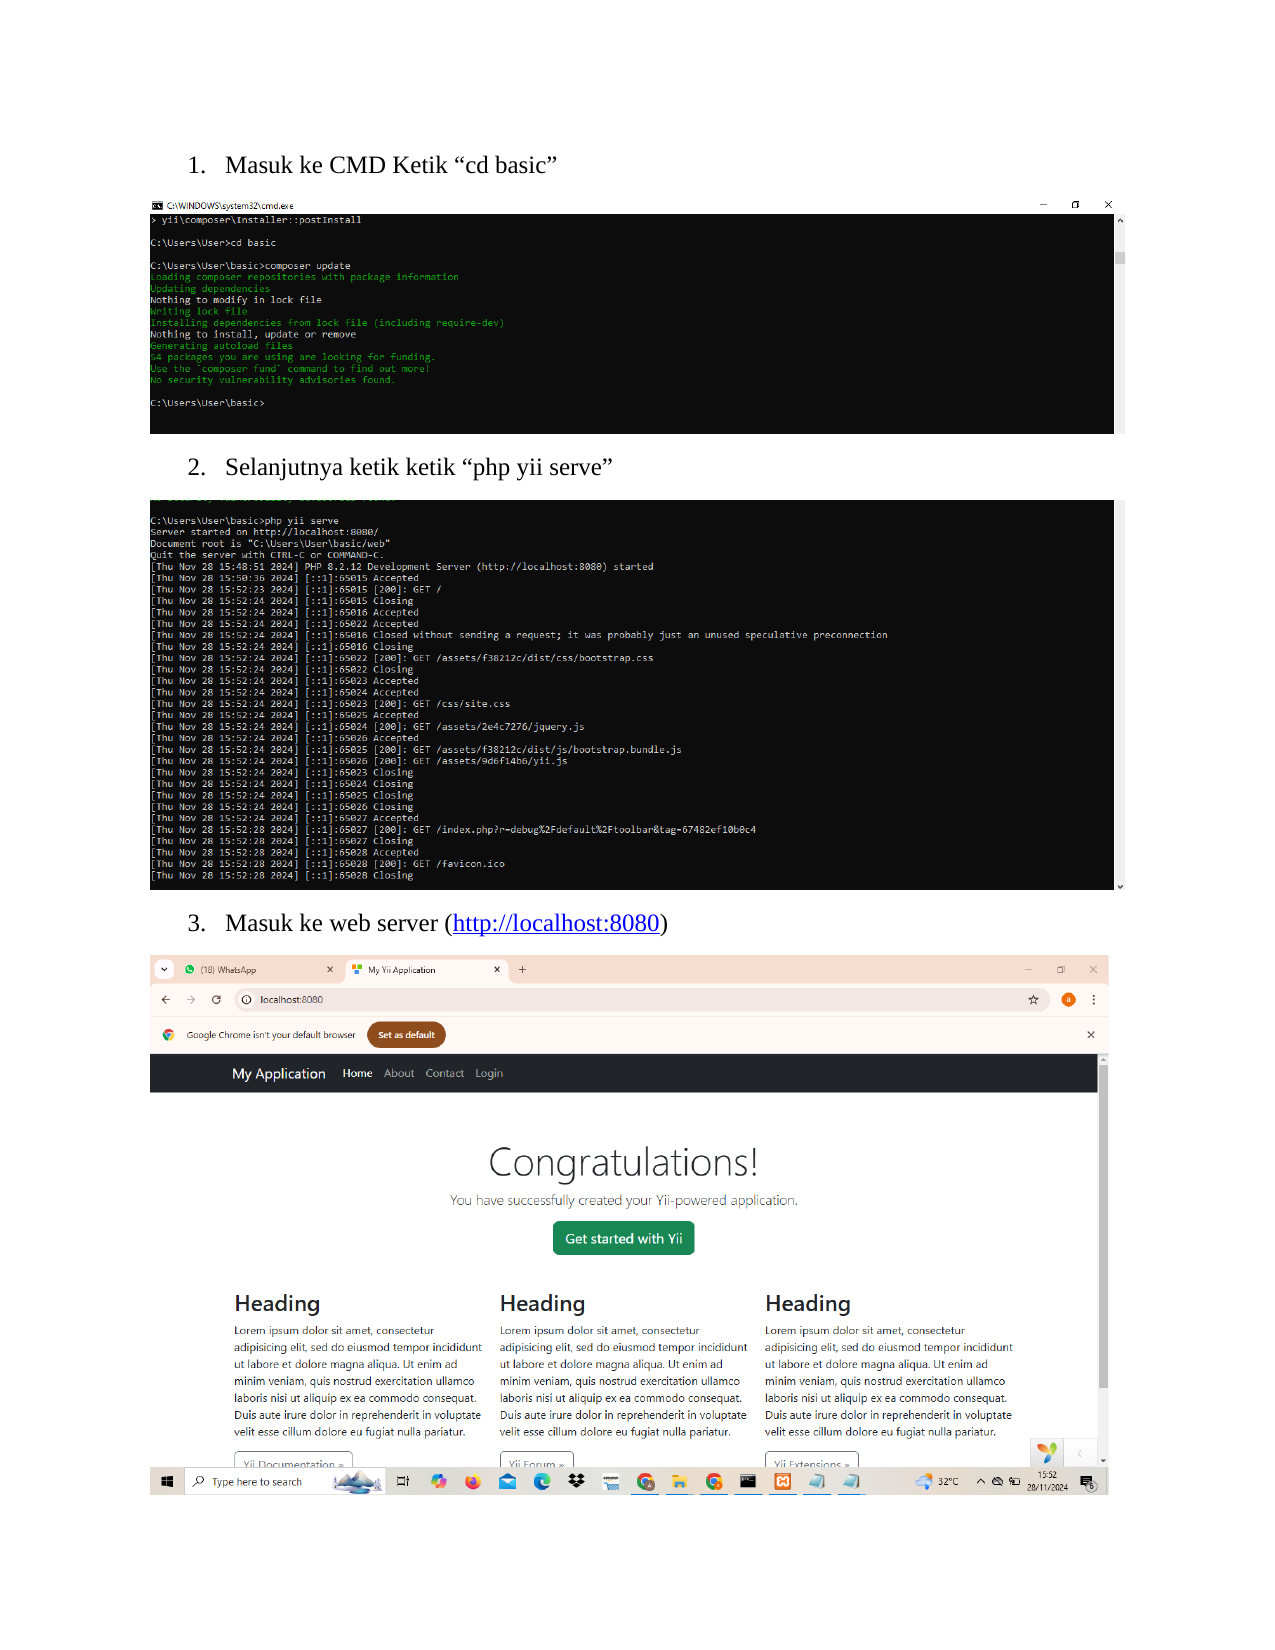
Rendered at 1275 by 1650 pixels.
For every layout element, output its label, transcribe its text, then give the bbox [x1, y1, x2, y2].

picture [150, 500, 1125, 890]
list Masuk ke CMD Ketik “cd basic” [187, 150, 1125, 179]
picture [150, 955, 1109, 1495]
list Selanjutnya ketik ketik “php yii serve” [187, 452, 1125, 481]
picture [150, 197, 1125, 434]
list Masuk ke web server (http://localhost:8080) [187, 908, 1125, 937]
